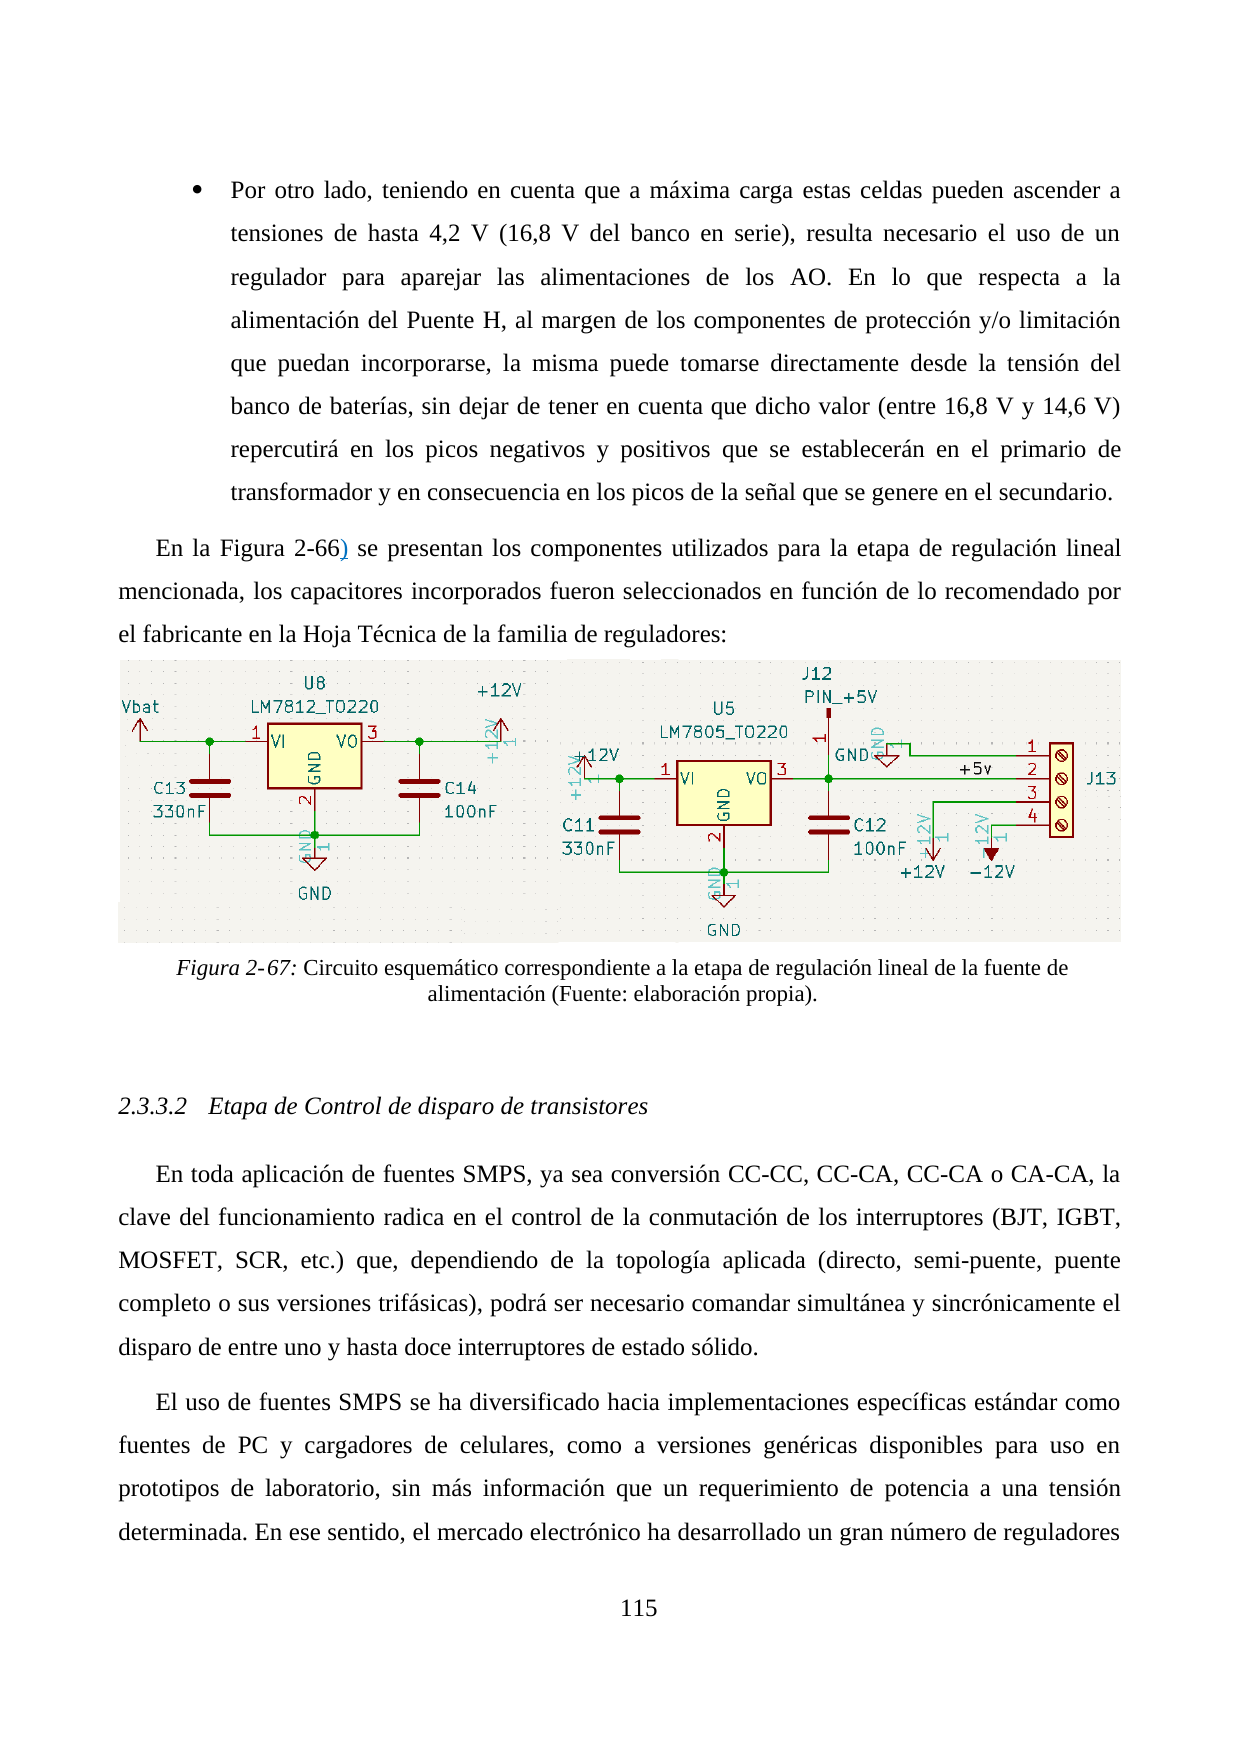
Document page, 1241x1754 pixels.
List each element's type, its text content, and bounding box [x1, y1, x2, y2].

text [118, 1387, 1122, 1545]
subtitle Etapa de Control de disparo de transistores [118, 1091, 1122, 1120]
text En toda aplicación de fuentes SMPS, ya sea conversión CC-CC, CC-CA, CC-CA o CA-CA, la clave del funcionamiento radica en el control de la conmutación de los interruptores (BJT, IGBT, MOSFET, SCR, etc.) que, dependiendo de la topología aplicada (directo, semi-puente, puente completo o sus versiones trifásicas), podrá ser necesario comandar simultánea y sincrónicamente el disparo de entre uno y hasta doce interruptores de estado sólido. [118, 1159, 1122, 1360]
picture [118, 659, 1123, 943]
list Por otro lado, teniendo en cuenta que a máxima carga estas celdas pueden ascender a tensiones de hasta 4,2 V (16,8 V del banco en serie), resulta necesario el uso de un regulador para aparejar las alimentaciones de los AO. En lo que respecta a la alimentación del Puente H, al margen de los componentes de protección y/o limitación que puedan incorporarse, la misma puede tomarse directamente desde la tensión del banco de baterías, sin dejar de tener en cuenta que dicho valor (entre 16,8 V y 14,6 V) repercutirá en los picos negativos y positivos que se establecerán en el primario de transformador y en consecuencia en los picos de la señal que se genere en el secundario. [193, 175, 1122, 506]
